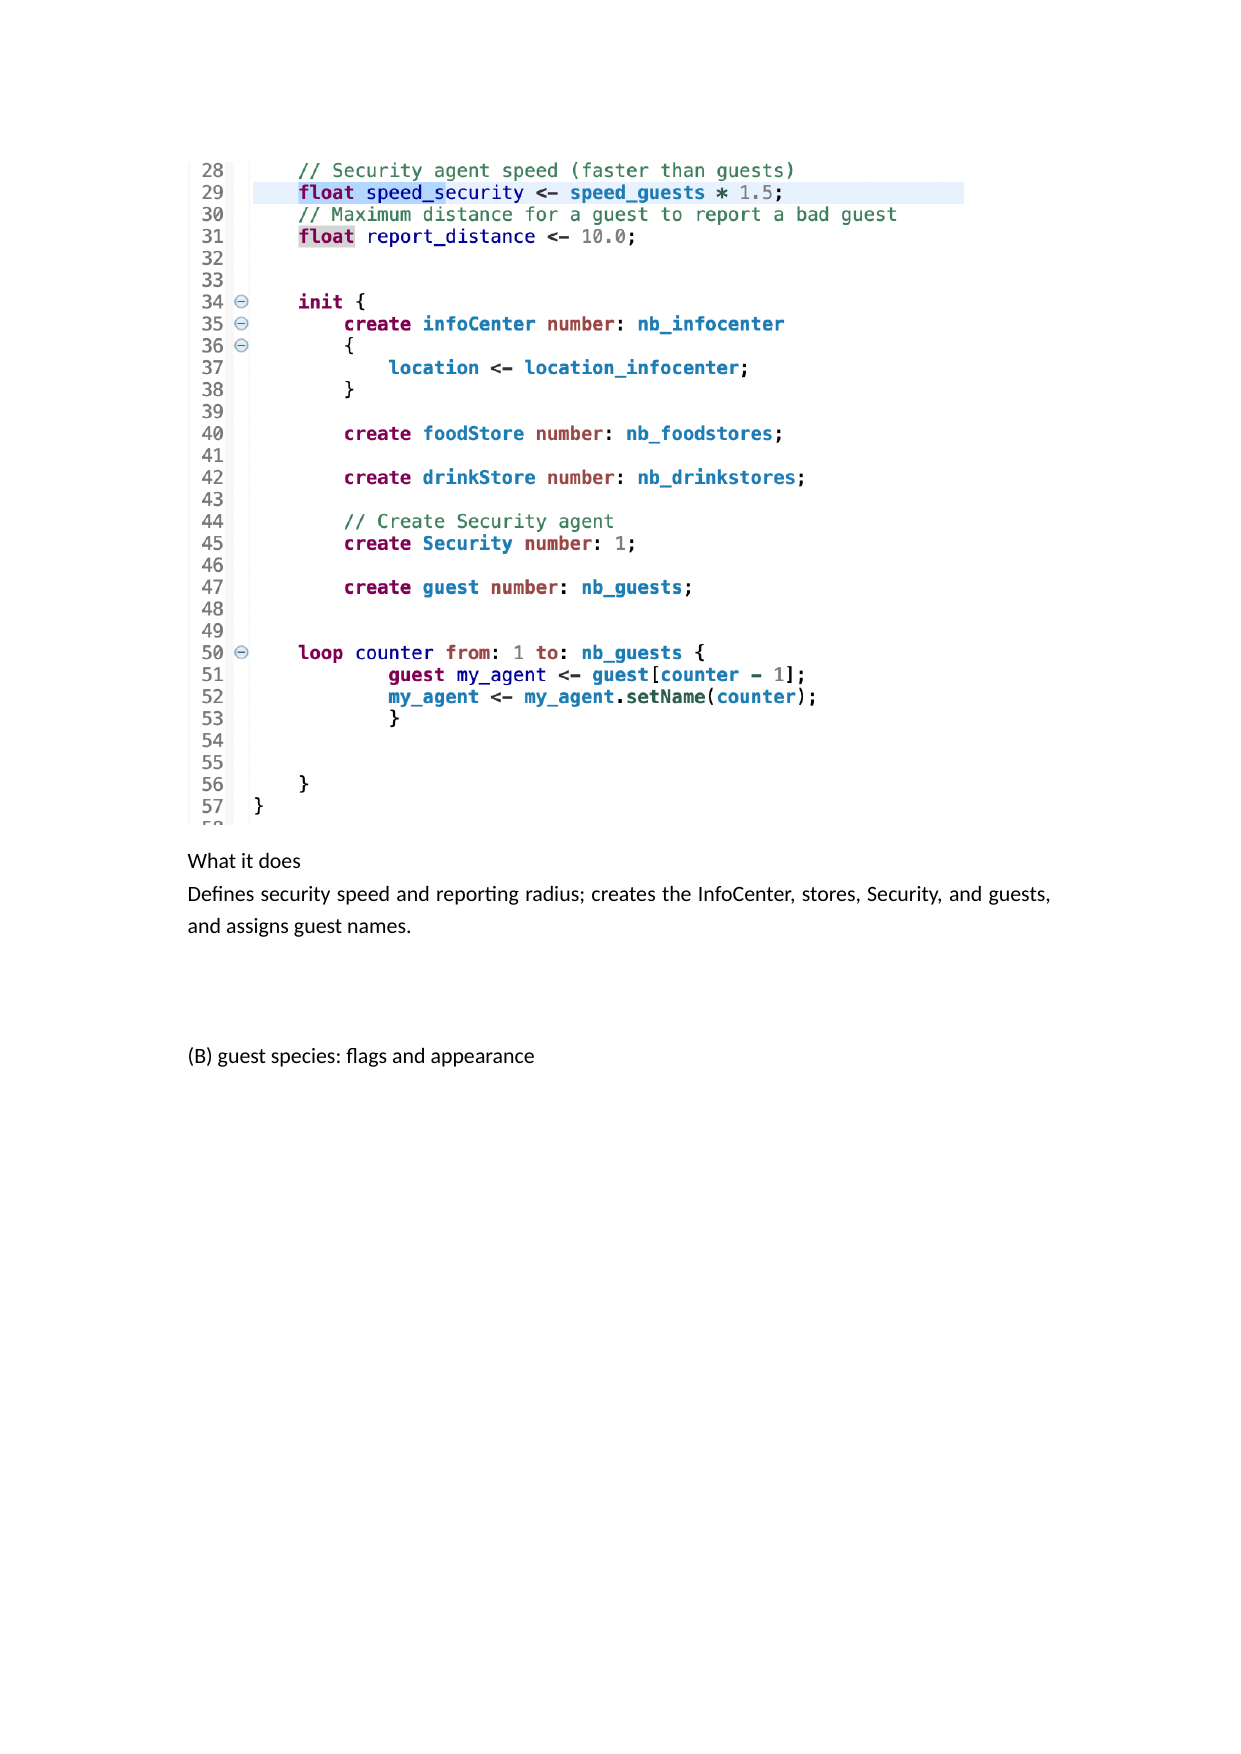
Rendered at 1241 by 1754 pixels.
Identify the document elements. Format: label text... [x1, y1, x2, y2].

list Defines security speed and reporting radius; creates the InfoCenter, stores, Security, and guests, and assigns guest names. [187, 877, 1053, 942]
list What it does [187, 844, 1053, 877]
list (B) guest species: flags and appearance [187, 1039, 1053, 1072]
picture [187, 162, 964, 825]
